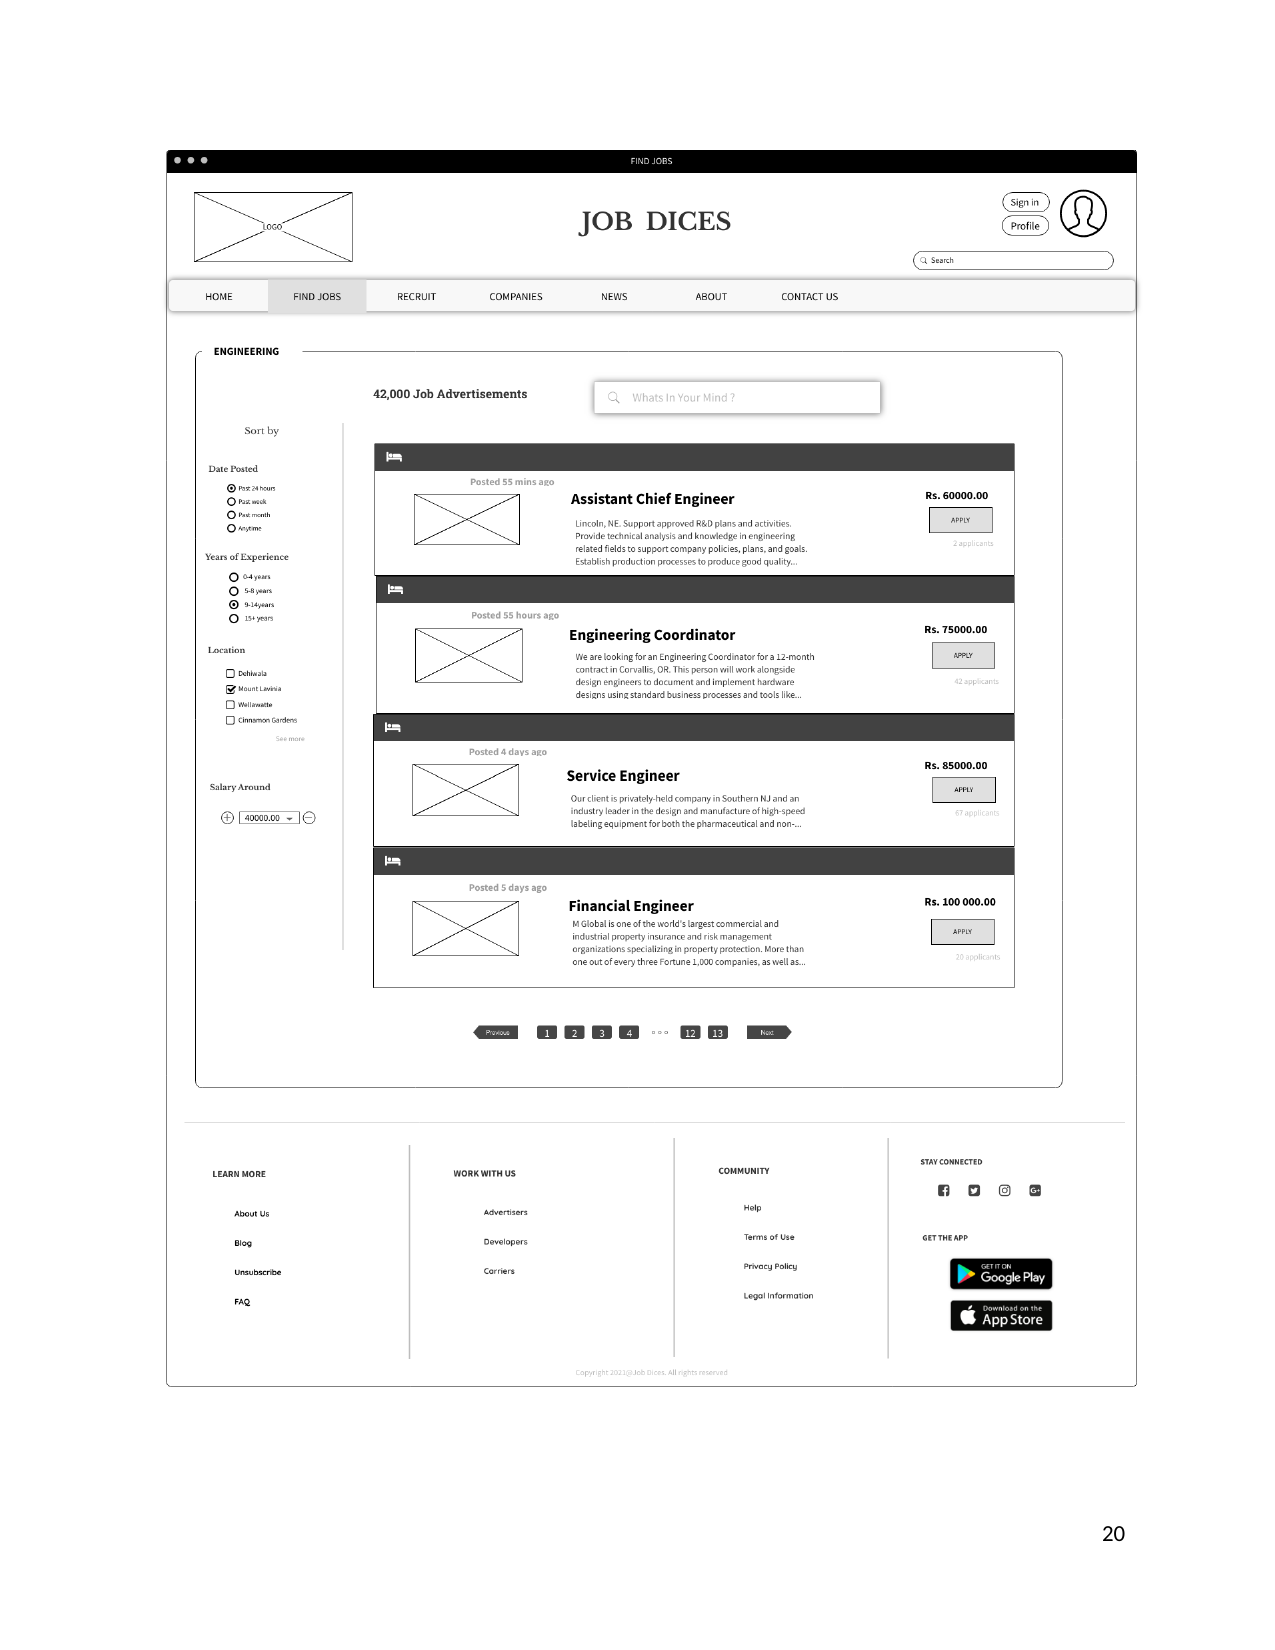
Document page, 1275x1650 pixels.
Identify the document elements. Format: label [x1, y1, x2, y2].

picture [150, 150, 1149, 1401]
